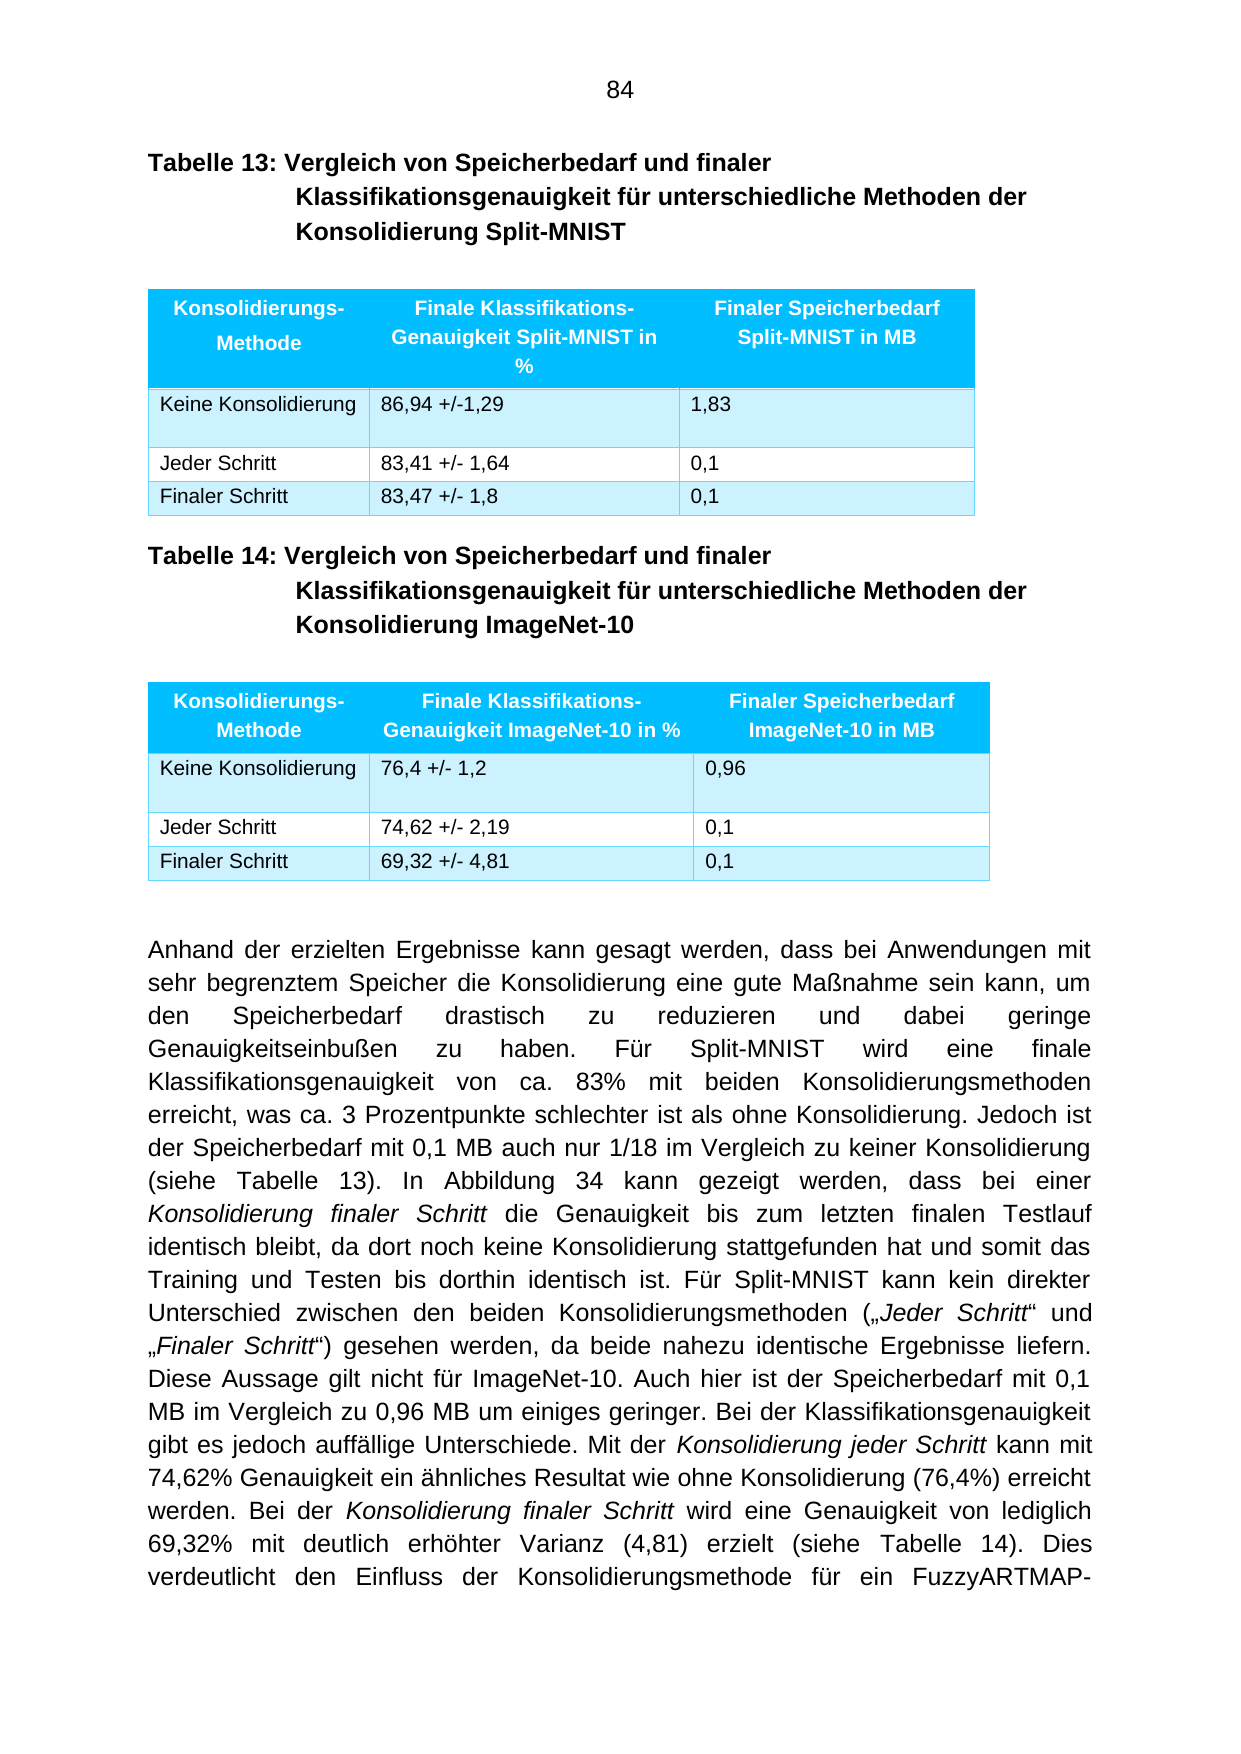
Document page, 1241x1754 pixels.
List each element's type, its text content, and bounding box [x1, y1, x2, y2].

table_cell Keine Konsolidierung [149, 754, 369, 812]
table_cell 69,32 +/- 4,81 [370, 847, 693, 880]
table_header Finaler Speicherbedarf ImageNet-10 in MB [694, 683, 989, 753]
table_cell 86,94 +/-1,29 [370, 390, 679, 447]
table_header Finale Klassifikations-Genauigkeit Split-MNIST in % [370, 290, 679, 388]
table_cell Finaler Schritt [149, 482, 369, 515]
table_cell 0,1 [694, 847, 989, 880]
table_cell 83,41 +/- 1,64 [370, 448, 679, 481]
text Tabelle 13: Vergleich von Speicherbedarf und finaler Klassifikationsgenauigkeit für unterschiedliche Methoden der Konsolidierung Split-MNIST [148, 148, 1092, 245]
table_cell 74,62 +/- 2,19 [370, 813, 693, 846]
table_cell Jeder Schritt [149, 813, 369, 846]
table_header Konsolidierungs- Methode [149, 290, 369, 388]
table_cell 0,96 [694, 754, 989, 812]
table_cell 76,4 +/- 1,2 [370, 754, 693, 812]
table_cell 0,1 [694, 813, 989, 846]
table_cell 0,1 [680, 448, 974, 481]
table_header Finaler Speicherbedarf Split-MNIST in MB [680, 290, 974, 388]
table_cell Keine Konsolidierung [149, 390, 369, 447]
table_cell 83,47 +/- 1,8 [370, 482, 679, 515]
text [148, 935, 1092, 1591]
table_cell Jeder Schritt [149, 448, 369, 481]
text Tabelle 14: Vergleich von Speicherbedarf und finaler Klassifikationsgenauigkeit für unterschiedliche Methoden der Konsolidierung ImageNet-10 [148, 541, 1092, 639]
table_header Konsolidierungs-Methode [149, 683, 369, 753]
table_cell 0,1 [680, 482, 974, 515]
table_cell 1,83 [680, 390, 974, 447]
table_cell Finaler Schritt [149, 847, 369, 880]
table_header Finale Klassifikations-Genauigkeit ImageNet-10 in % [370, 683, 693, 753]
